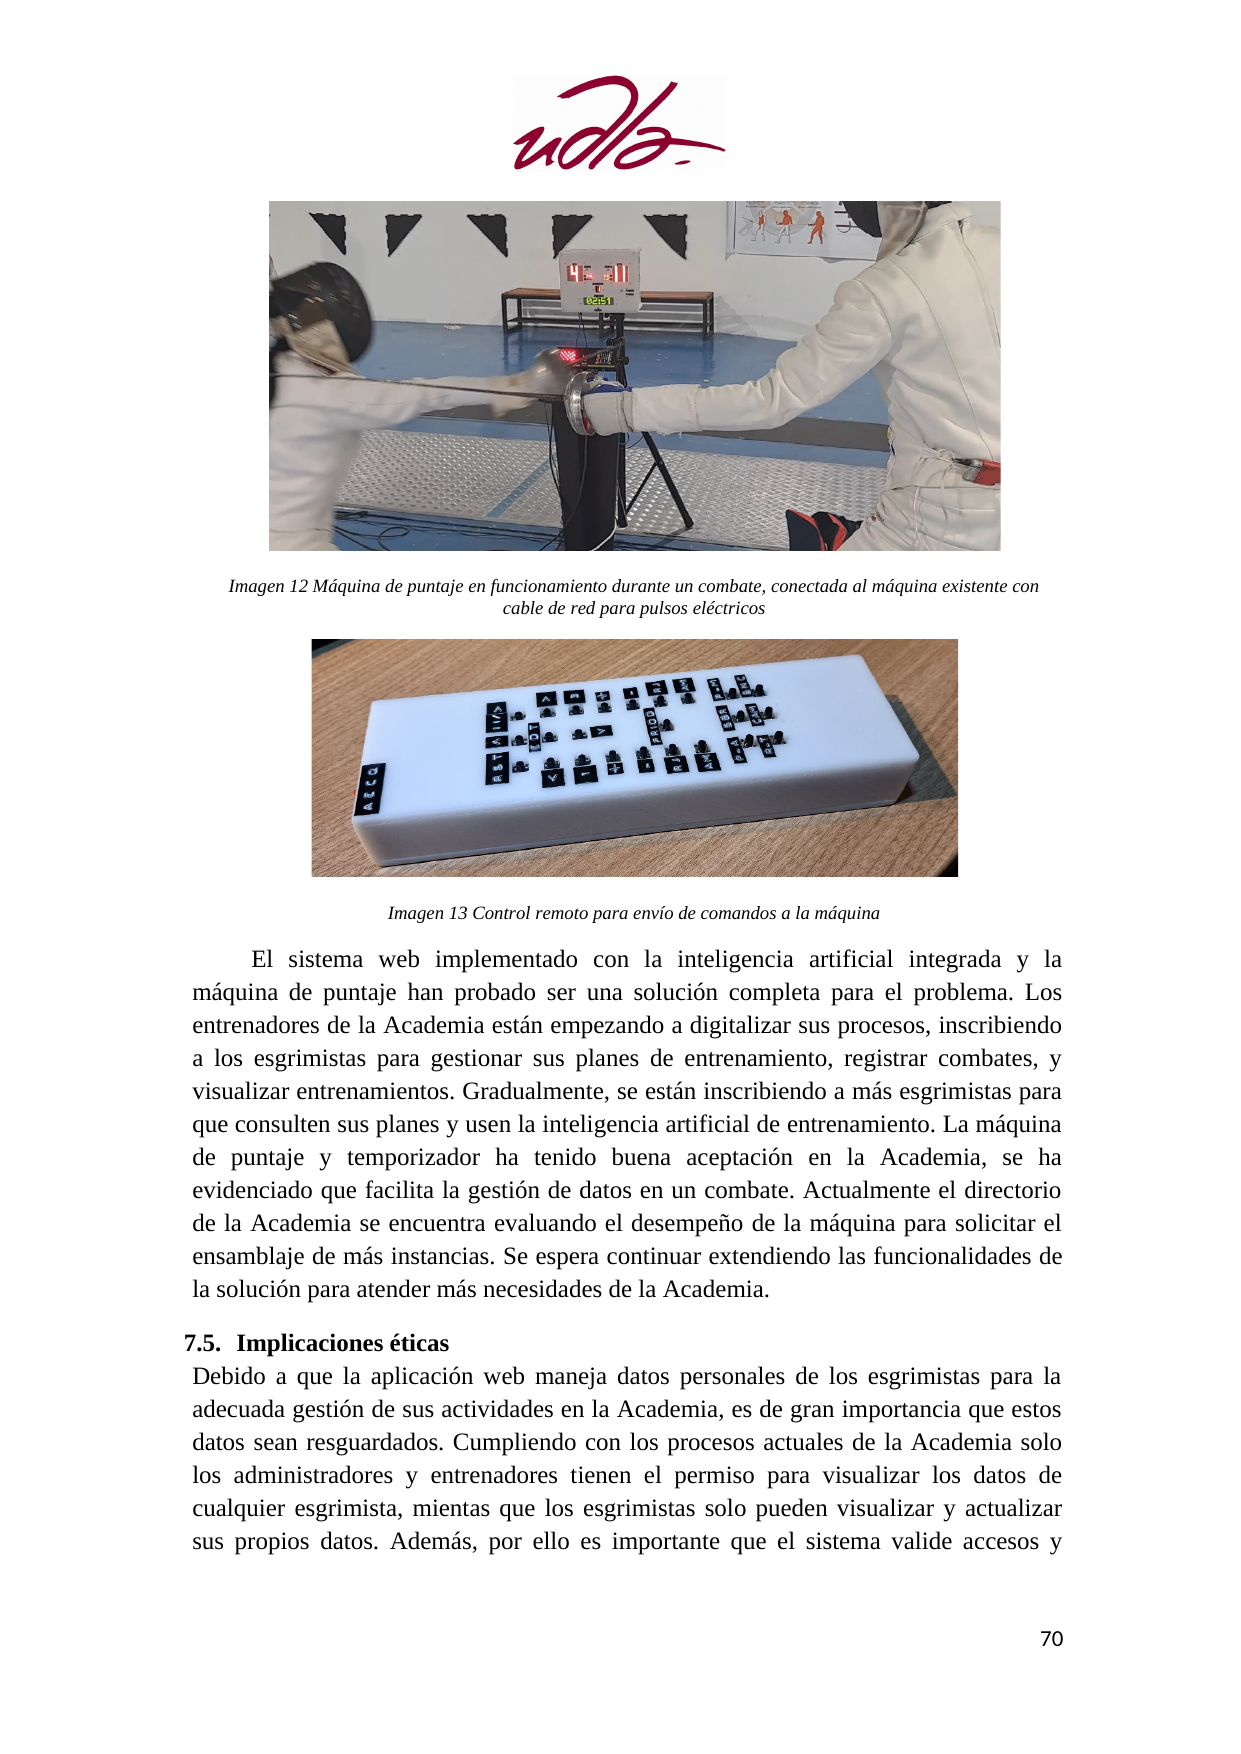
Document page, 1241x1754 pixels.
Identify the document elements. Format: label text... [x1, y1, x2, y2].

text Imagen 12 Máquina de puntaje en funcionamiento durante un combate, conectada al máquina existente con cable de red para pulsos eléctricos [207, 575, 1063, 618]
picture [269, 201, 1001, 551]
picture [509, 73, 731, 174]
text El sistema web implementado con la inteligencia artificial integrada y la máquina de puntaje han probado ser una solución completa para el problema. Los entrenadores de la Academia están empezando a digitalizar sus procesos, inscribiendo a los esgrimistas para gestionar sus planes de entrenamiento, registrar combates, y visualizar entrenamientos. Gradualmente, se están inscribiendo a más esgrimistas para que consulten sus planes y usen la inteligencia artificial de entrenamiento. La máquina de puntaje y temporizador ha tenido buena aceptación en la Academia, se ha evidenciado que facilita la gestión de datos en un combate. Actualmente el directorio de la Academia se encuentra evaluando el desempeño de la máquina para solicitar el ensamblaje de más instancias. Se espera continuar extendiendo las funcionalidades de la solución para atender más necesidades de la Academia. [192, 944, 1063, 1303]
text Imagen 13 Control remoto para envío de comandos a la máquina [207, 902, 1063, 923]
picture [311, 639, 959, 877]
subtitle Implicaciones éticas [184, 1328, 1063, 1357]
